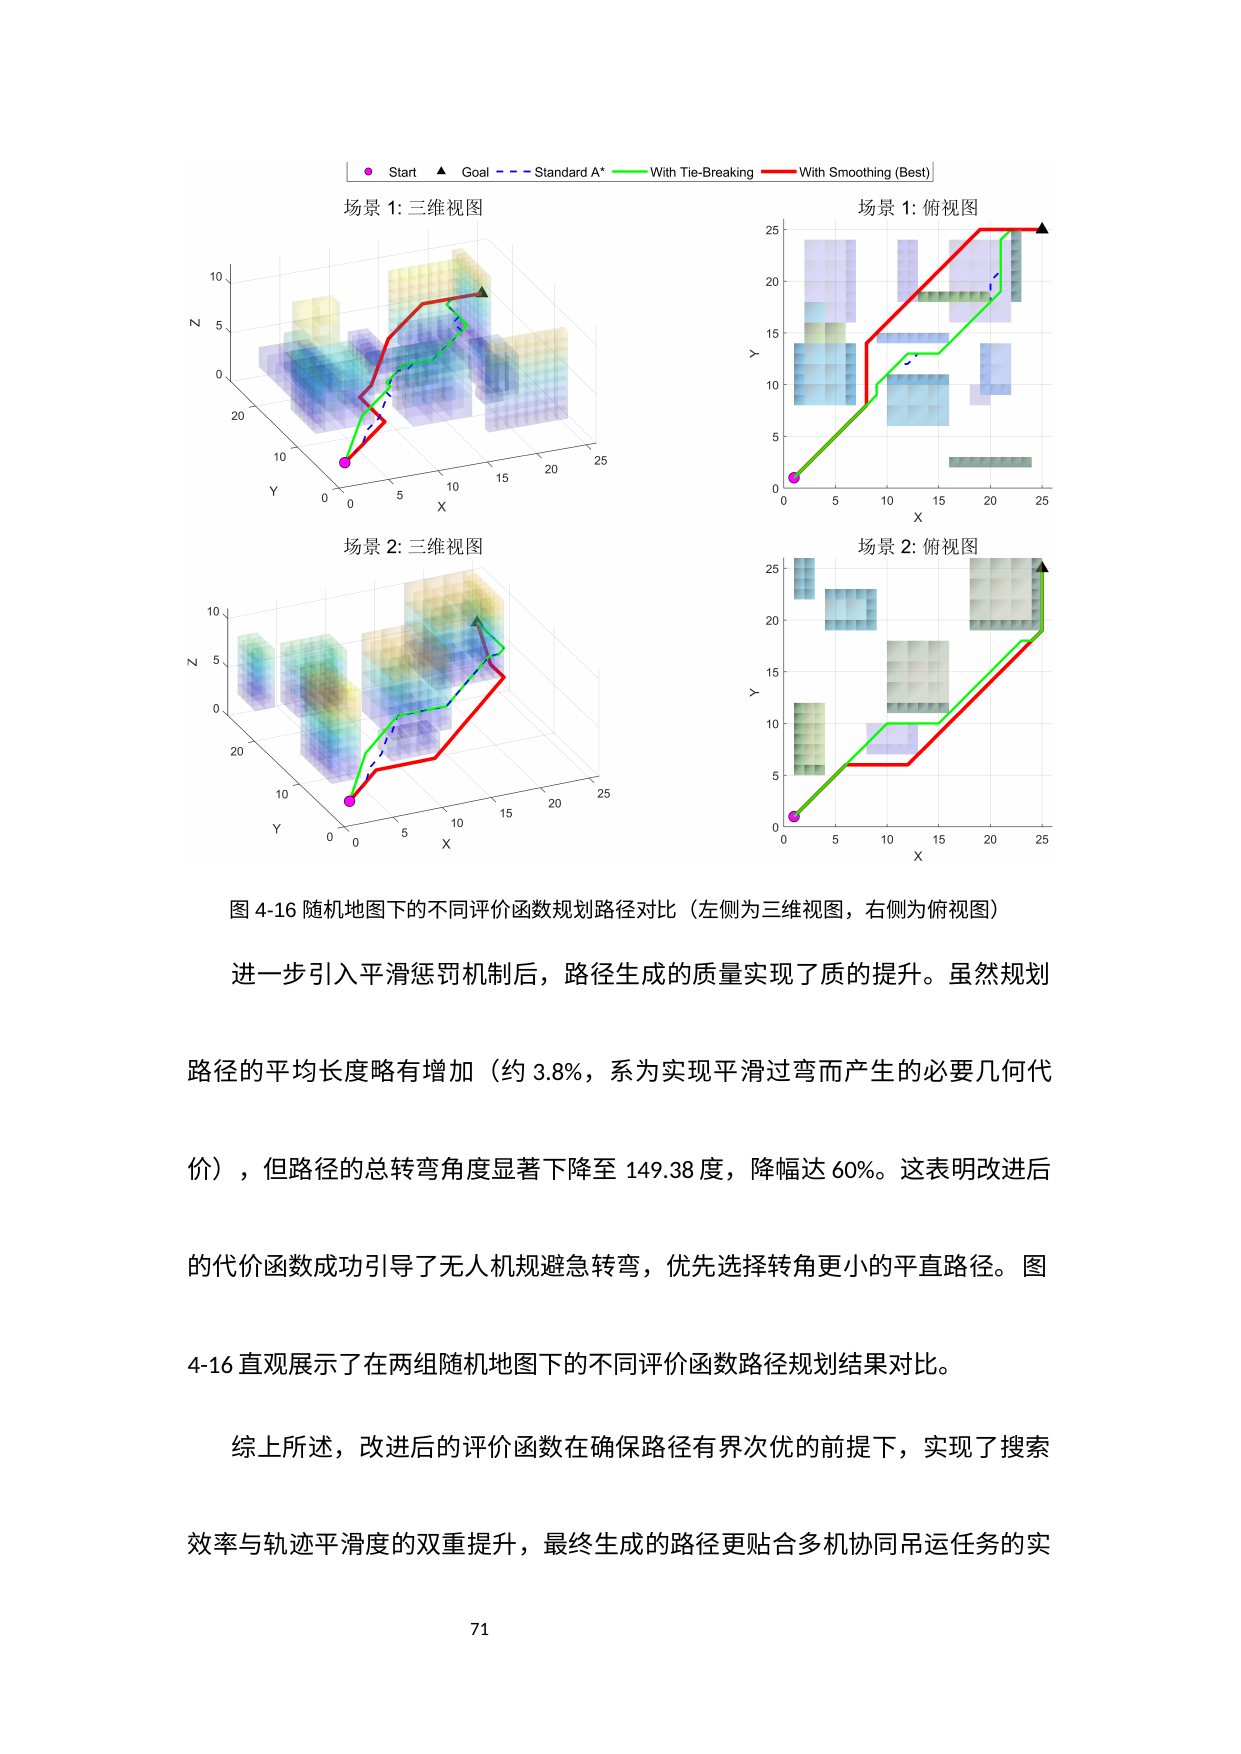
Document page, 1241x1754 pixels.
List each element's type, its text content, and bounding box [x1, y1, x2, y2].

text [187, 1413, 1053, 1575]
picture [187, 162, 1053, 861]
